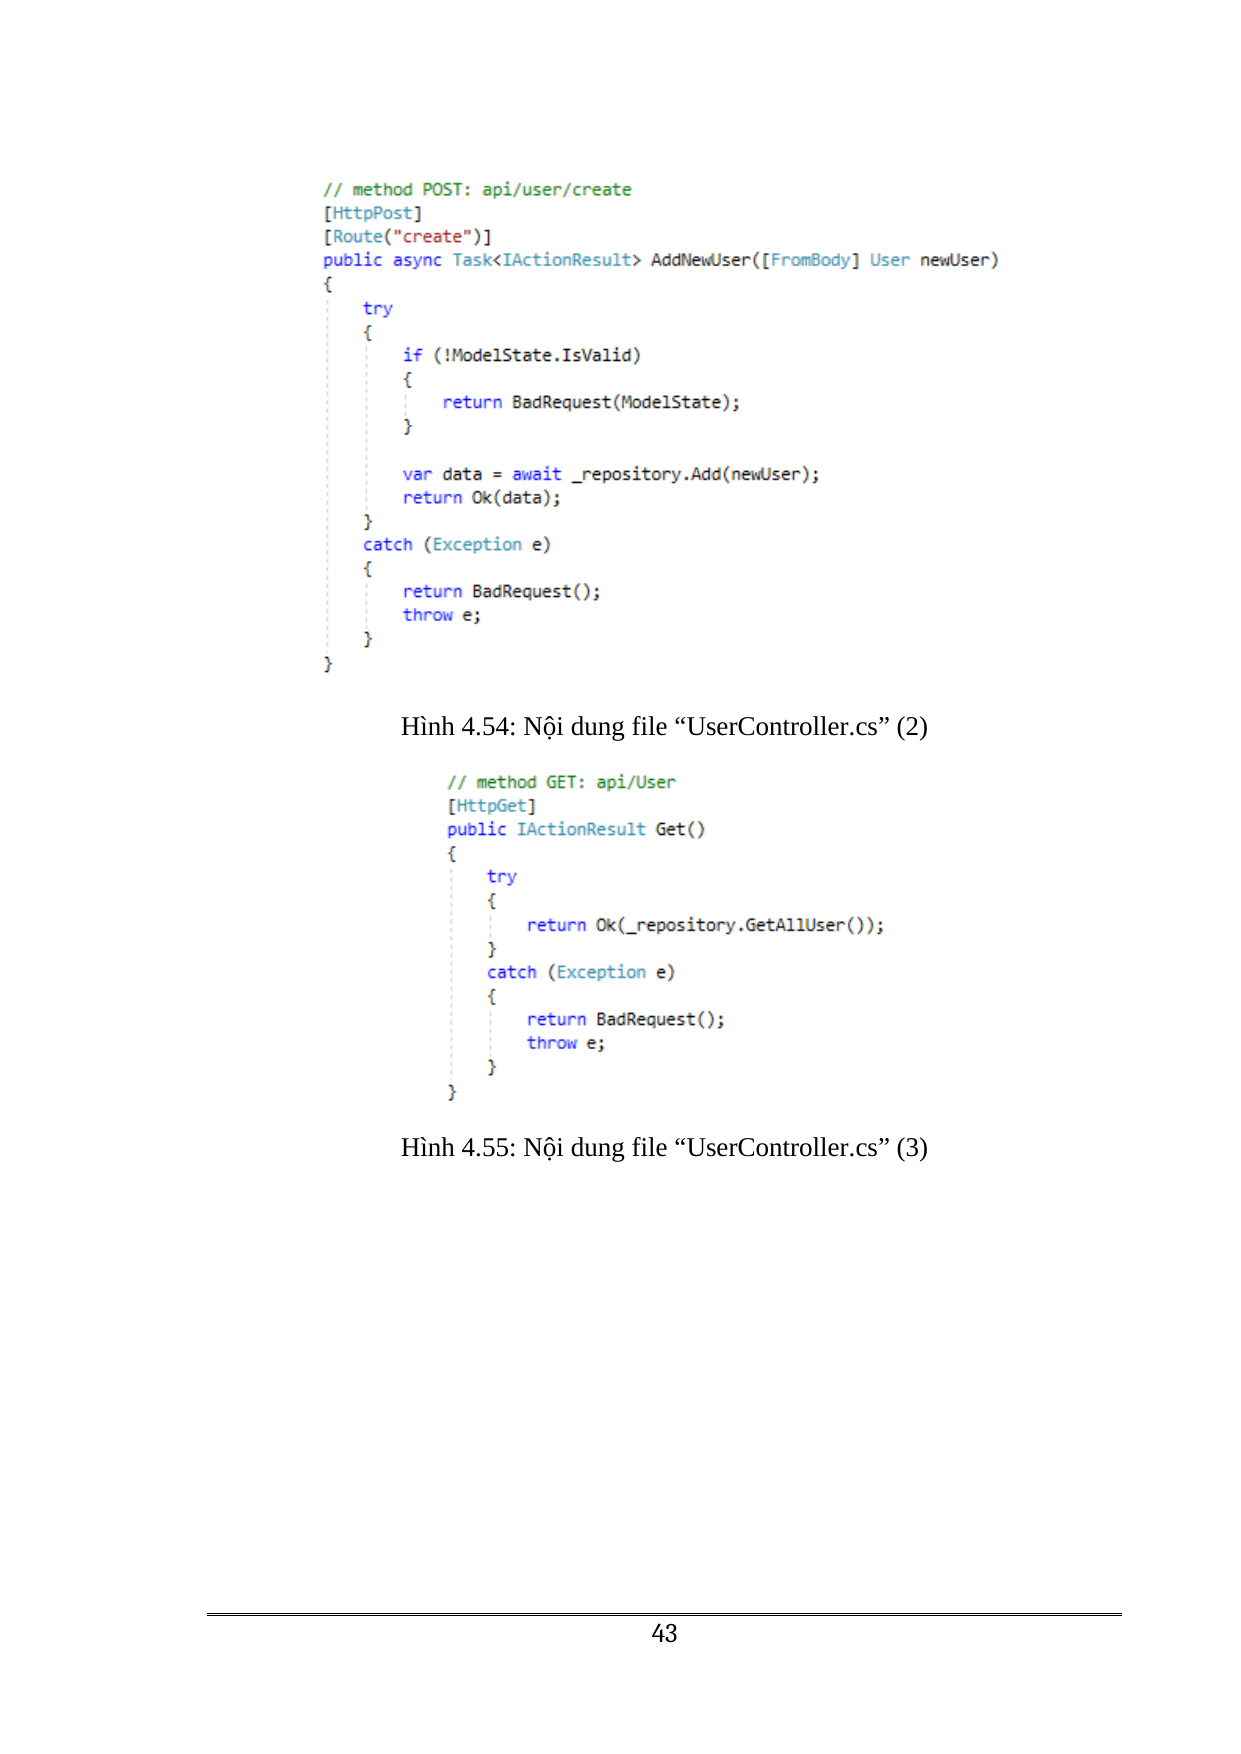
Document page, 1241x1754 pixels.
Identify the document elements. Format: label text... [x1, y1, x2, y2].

picture [319, 177, 1009, 682]
picture [443, 769, 886, 1104]
